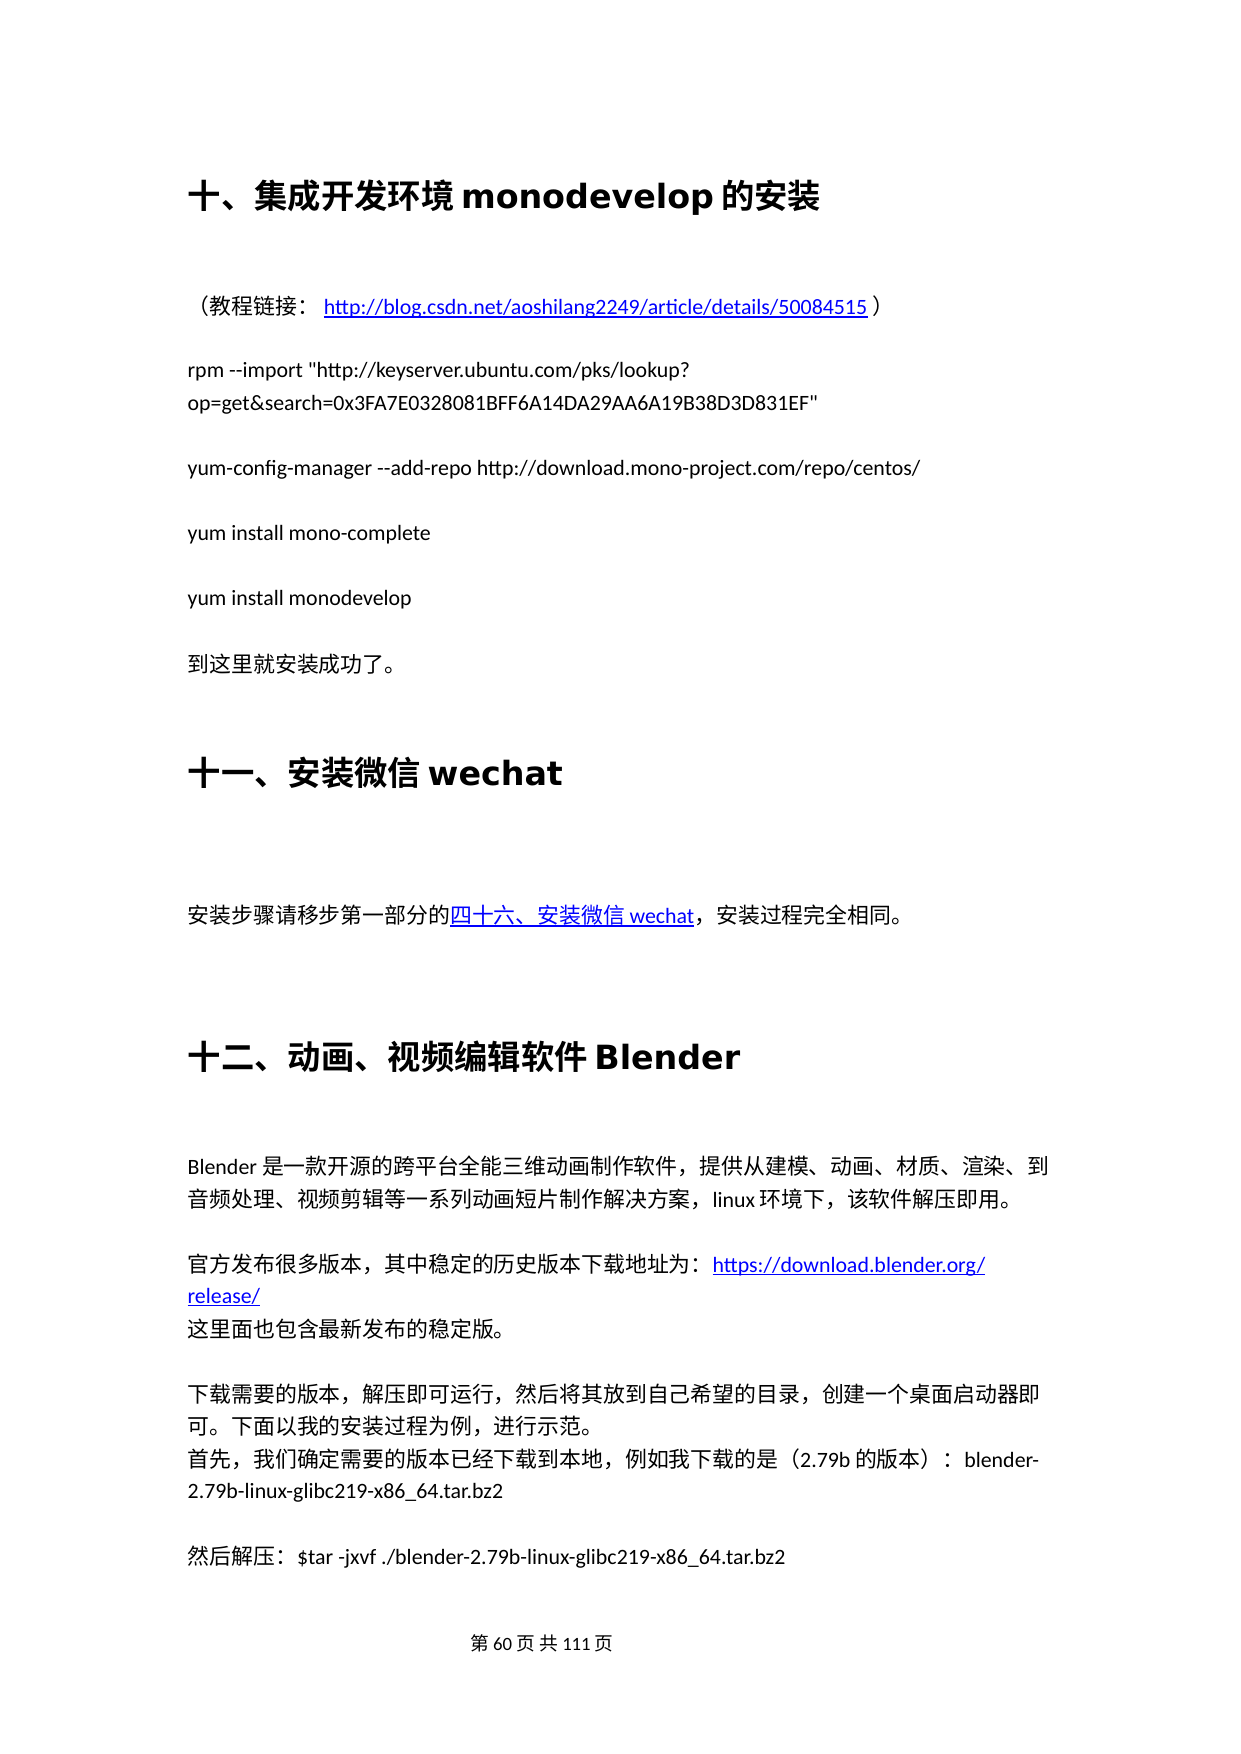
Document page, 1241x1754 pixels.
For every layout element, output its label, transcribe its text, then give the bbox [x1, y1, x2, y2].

text 下载需要的版本，解压即可运行，然后将其放到自己希望的目录，创建一个桌面启动器即可。下面以我的安装过程为例，进行示范。 [187, 1376, 1053, 1441]
text Blender 是一款开源的跨平台全能三维动画制作软件，提供从建模、动画、材质、渲染、到音频处理、视频剪辑等一系列动画短片制作解决方案，linux环境下，该软件解压即用。 [187, 1149, 1053, 1214]
text yum-config-manager --add-repo http://download.mono-project.com/repo/centos/ [187, 451, 1053, 484]
subtitle 十、集成开发环境monodevelop的安装 [187, 162, 1053, 227]
text rpm --import "http://keyserver.ubuntu.com/pks/lookup?op=get&search=0x3FA7E0328081BFF6A14DA29AA6A19B38D3D831EF" [187, 354, 1053, 419]
text （教程链接： http://blog.csdn.net/aoshilang2249/article/details/50084515 ） [187, 289, 1053, 321]
subtitle 十一、安装微信wechat [187, 738, 1053, 803]
text 到这里就安装成功了。 [187, 646, 1053, 679]
text 官方发布很多版本，其中稳定的历史版本下载地址为：https://download.blender.org/release/ [187, 1246, 1053, 1311]
text 这里面也包含最新发布的稳定版。 [187, 1311, 1053, 1344]
text 安装步骤请移步第一部分的四十六、安装微信wechat，安装过程完全相同。 [187, 898, 1053, 930]
text yum install monodevelop [187, 581, 1053, 614]
text yum install mono-complete [187, 516, 1053, 549]
text 然后解压：$tar -jxvf ./blender-2.79b-linux-glibc219-x86_64.tar.bz2 [187, 1539, 1053, 1571]
text 首先，我们确定需要的版本已经下载到本地，例如我下载的是（2.79b的版本）：blender-2.79b-linux-glibc219-x86_64.tar.bz2 [187, 1441, 1053, 1506]
subtitle 十二、动画、视频编辑软件Blender [187, 1022, 1053, 1087]
